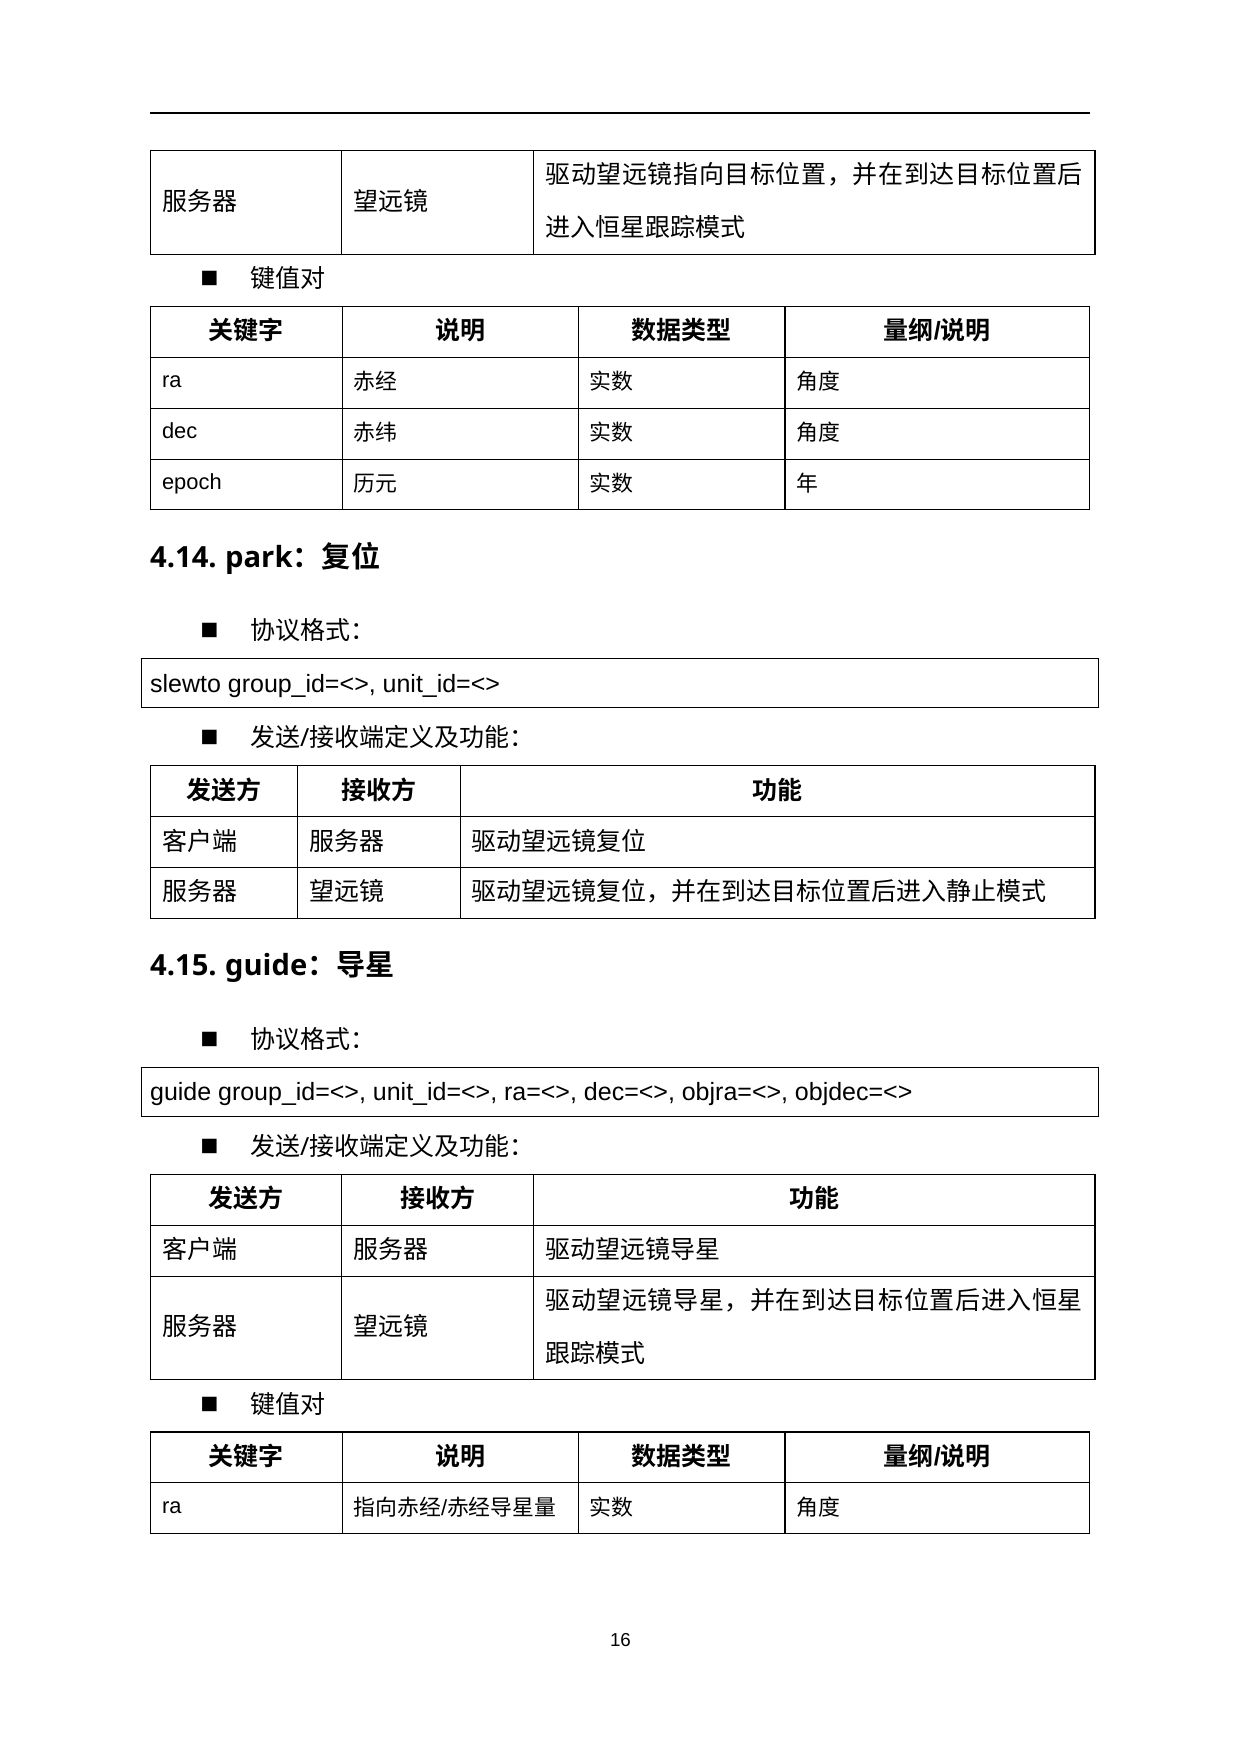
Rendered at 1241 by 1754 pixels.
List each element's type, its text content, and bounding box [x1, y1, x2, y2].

list 协议格式： [200, 1015, 1090, 1059]
table_cell ra [151, 1483, 342, 1533]
table_header 功能 [461, 766, 1094, 816]
table_header 接收方 [342, 1175, 533, 1225]
table_header 说明 [343, 307, 578, 357]
table_header 说明 [343, 1433, 578, 1482]
table_cell 客户端 [151, 817, 297, 867]
table_cell 角度 [786, 409, 1089, 458]
table_header 接收方 [298, 766, 460, 816]
table_cell 角度 [786, 1483, 1089, 1533]
table_cell 历元 [343, 460, 578, 509]
table_cell 服务器 [298, 817, 460, 867]
table_cell 实数 [579, 1483, 784, 1533]
table_header 量纲/说明 [786, 1433, 1089, 1482]
table_cell dec [151, 409, 342, 458]
table_cell 望远镜 [298, 868, 460, 918]
table_cell 赤纬 [343, 409, 578, 458]
table_cell 服务器 [342, 1226, 533, 1276]
table_cell 望远镜 [342, 1277, 533, 1379]
table_cell 望远镜 [342, 151, 533, 254]
table_cell 驱动望远镜指向目标位置，并在到达目标位置后进入恒星跟踪模式 [534, 151, 1094, 254]
table_cell 驱动望远镜导星 [534, 1226, 1094, 1276]
table_header 数据类型 [579, 1433, 784, 1482]
table_header 发送方 [151, 766, 297, 816]
table_header 功能 [534, 1175, 1094, 1225]
table_cell 角度 [786, 358, 1089, 408]
table_header 数据类型 [579, 307, 784, 357]
table_cell 服务器 [151, 1277, 341, 1379]
table_cell 服务器 [151, 151, 341, 254]
table_cell 实数 [579, 460, 784, 509]
table_cell 指向赤经/赤经导星量 [343, 1483, 578, 1533]
table_cell ra [151, 358, 342, 408]
table_cell 实数 [579, 358, 784, 408]
list 键值对 [200, 255, 1090, 299]
table_cell 驱动望远镜复位，并在到达目标位置后进入静止模式 [461, 868, 1094, 918]
list 键值对 [200, 1380, 1090, 1424]
table_cell 年 [786, 460, 1089, 509]
subtitle guide：导星 [150, 941, 1090, 985]
table_cell 服务器 [151, 868, 297, 918]
subtitle park：复位 [150, 532, 1090, 576]
list 发送/接收端定义及功能： [200, 1123, 1090, 1167]
text guide group_id=<>, unit_id=<>, ra=<>, dec=<>, objra=<>, objdec=<> [142, 1068, 1098, 1116]
table_cell epoch [151, 460, 342, 509]
table_header 量纲/说明 [786, 307, 1089, 357]
table_header 发送方 [151, 1175, 341, 1225]
table_header 关键字 [151, 1433, 342, 1482]
table_header 关键字 [151, 307, 342, 357]
list 发送/接收端定义及功能： [200, 714, 1090, 758]
table_cell 客户端 [151, 1226, 341, 1276]
table_cell 赤经 [343, 358, 578, 408]
list 协议格式： [200, 607, 1090, 651]
table_cell 实数 [579, 409, 784, 458]
text slewto group_id=<>, unit_id=<> [142, 659, 1098, 707]
table_cell 驱动望远镜复位 [461, 817, 1094, 867]
table_cell 驱动望远镜导星，并在到达目标位置后进入恒星跟踪模式 [534, 1277, 1094, 1379]
